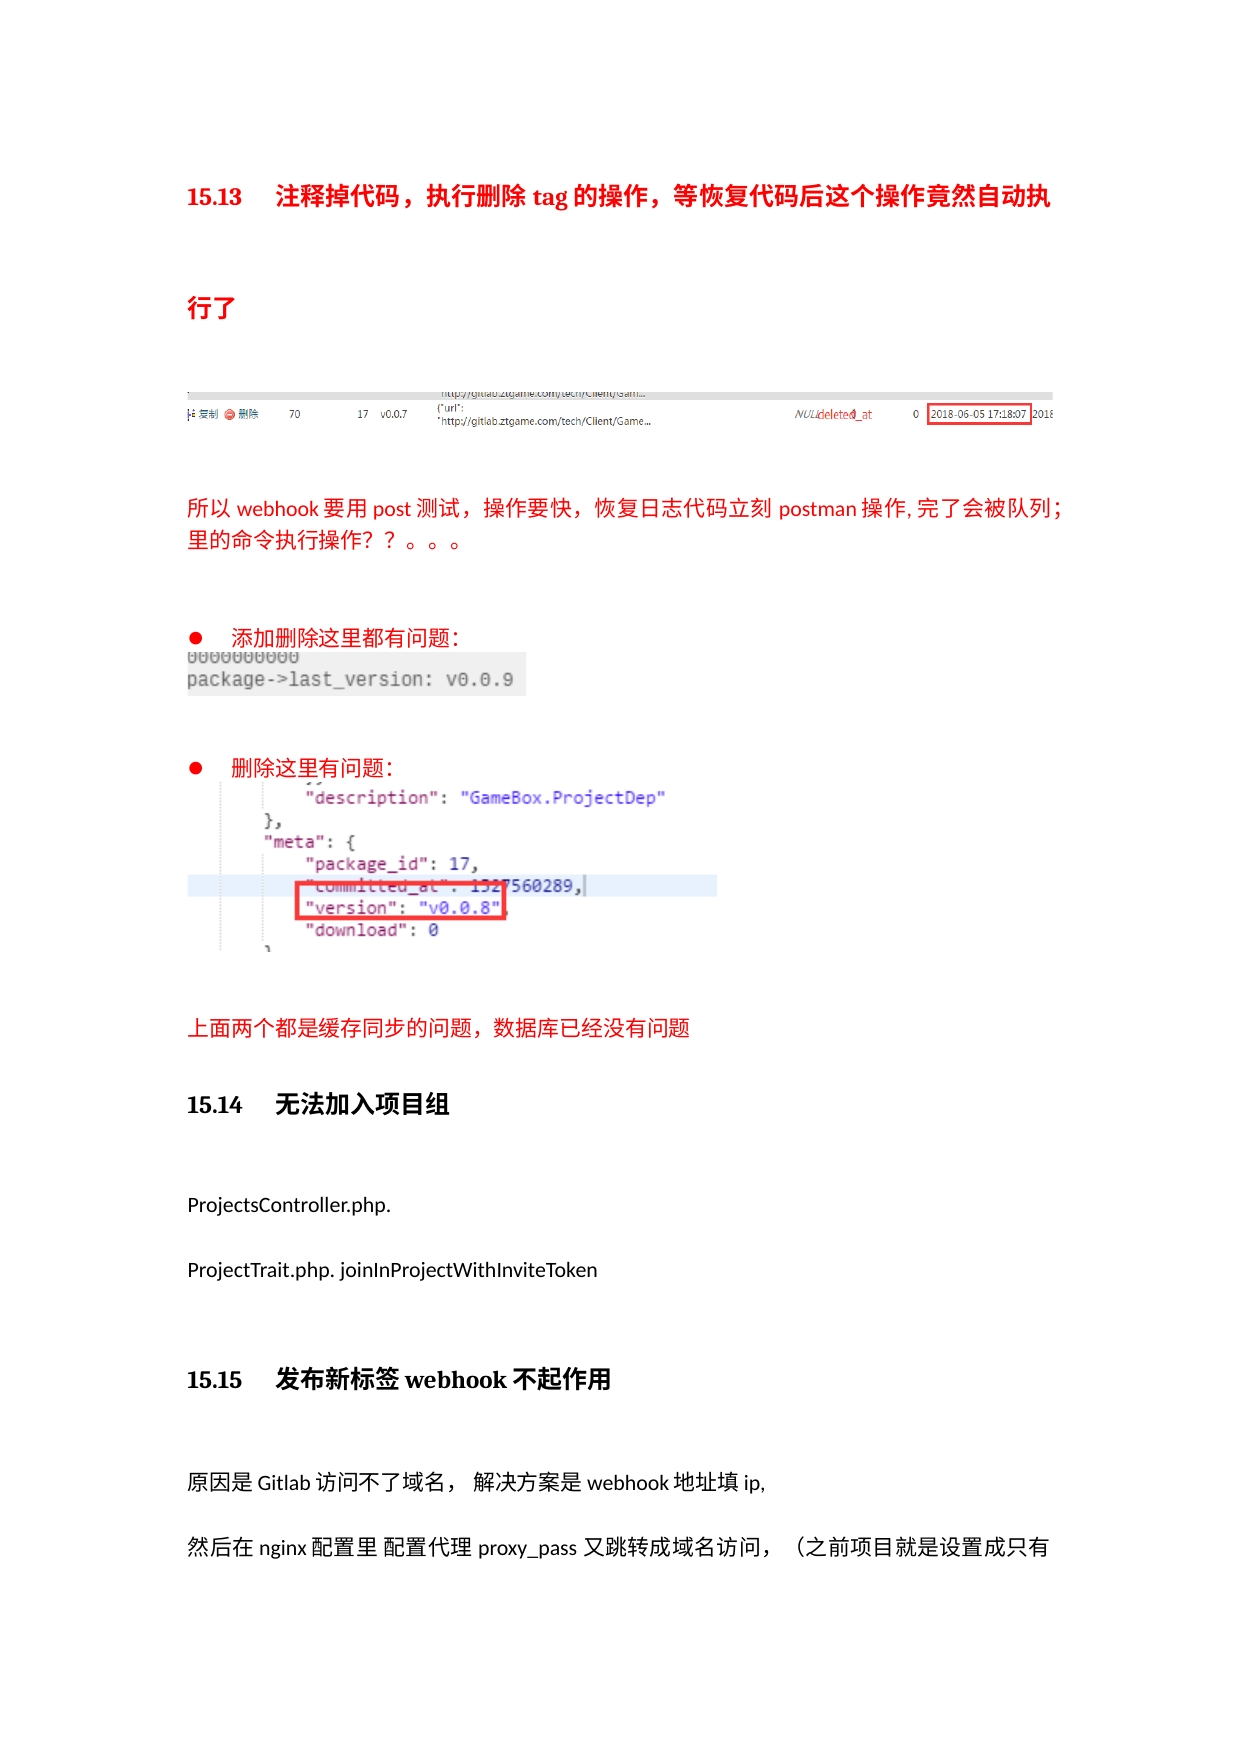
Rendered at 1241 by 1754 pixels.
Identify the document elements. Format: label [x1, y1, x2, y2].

picture [187, 392, 1053, 435]
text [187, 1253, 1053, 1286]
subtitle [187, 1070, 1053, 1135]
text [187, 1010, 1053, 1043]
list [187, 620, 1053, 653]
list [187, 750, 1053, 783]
picture [187, 652, 527, 696]
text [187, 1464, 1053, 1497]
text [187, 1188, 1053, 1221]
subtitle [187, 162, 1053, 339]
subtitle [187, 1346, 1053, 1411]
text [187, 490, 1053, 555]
picture [187, 782, 718, 952]
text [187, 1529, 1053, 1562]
